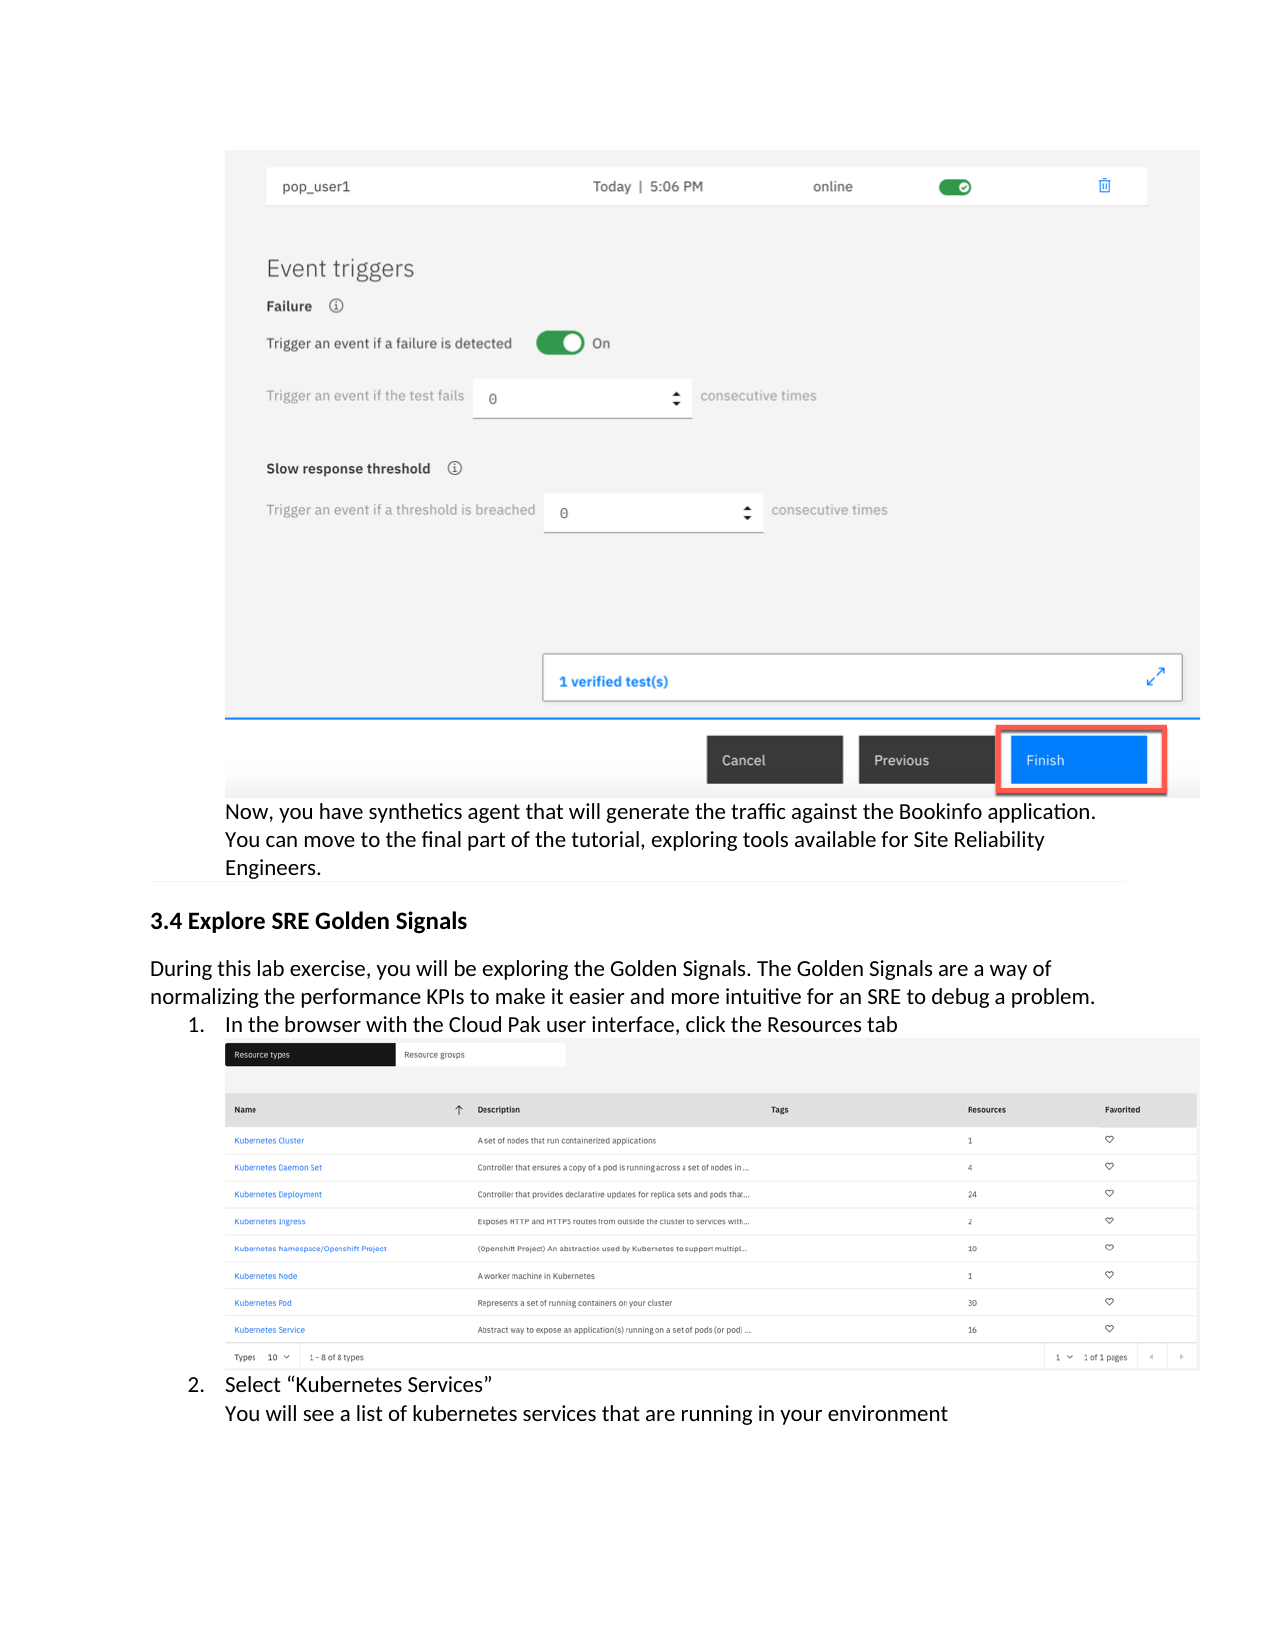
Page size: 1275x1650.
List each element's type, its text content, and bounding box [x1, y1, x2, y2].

list Select “Kubernetes Services” [187, 1371, 1125, 1399]
text Now, you have synthetics agent that will generate the traffic against the Bookinfo application. You can move to the final part of the tutorial, exploring tools available for Site Reliability Engineers. [225, 798, 1125, 881]
text 3.4 Explore SRE Golden Signals [150, 905, 1125, 935]
list In the browser with the Cloud Pak user interface, click the Resources tab [187, 1011, 1125, 1038]
picture [225, 150, 1200, 798]
text During this lab exercise, you will be exploring the Golden Signals. The Golden Signals are a way of normalizing the performance KPIs to make it easier and more intuitive for an SRE to debug a problem. [150, 954, 1125, 1011]
picture [225, 1038, 1200, 1371]
text You will see a list of kubernetes services that are running in your environment [225, 1399, 1125, 1427]
